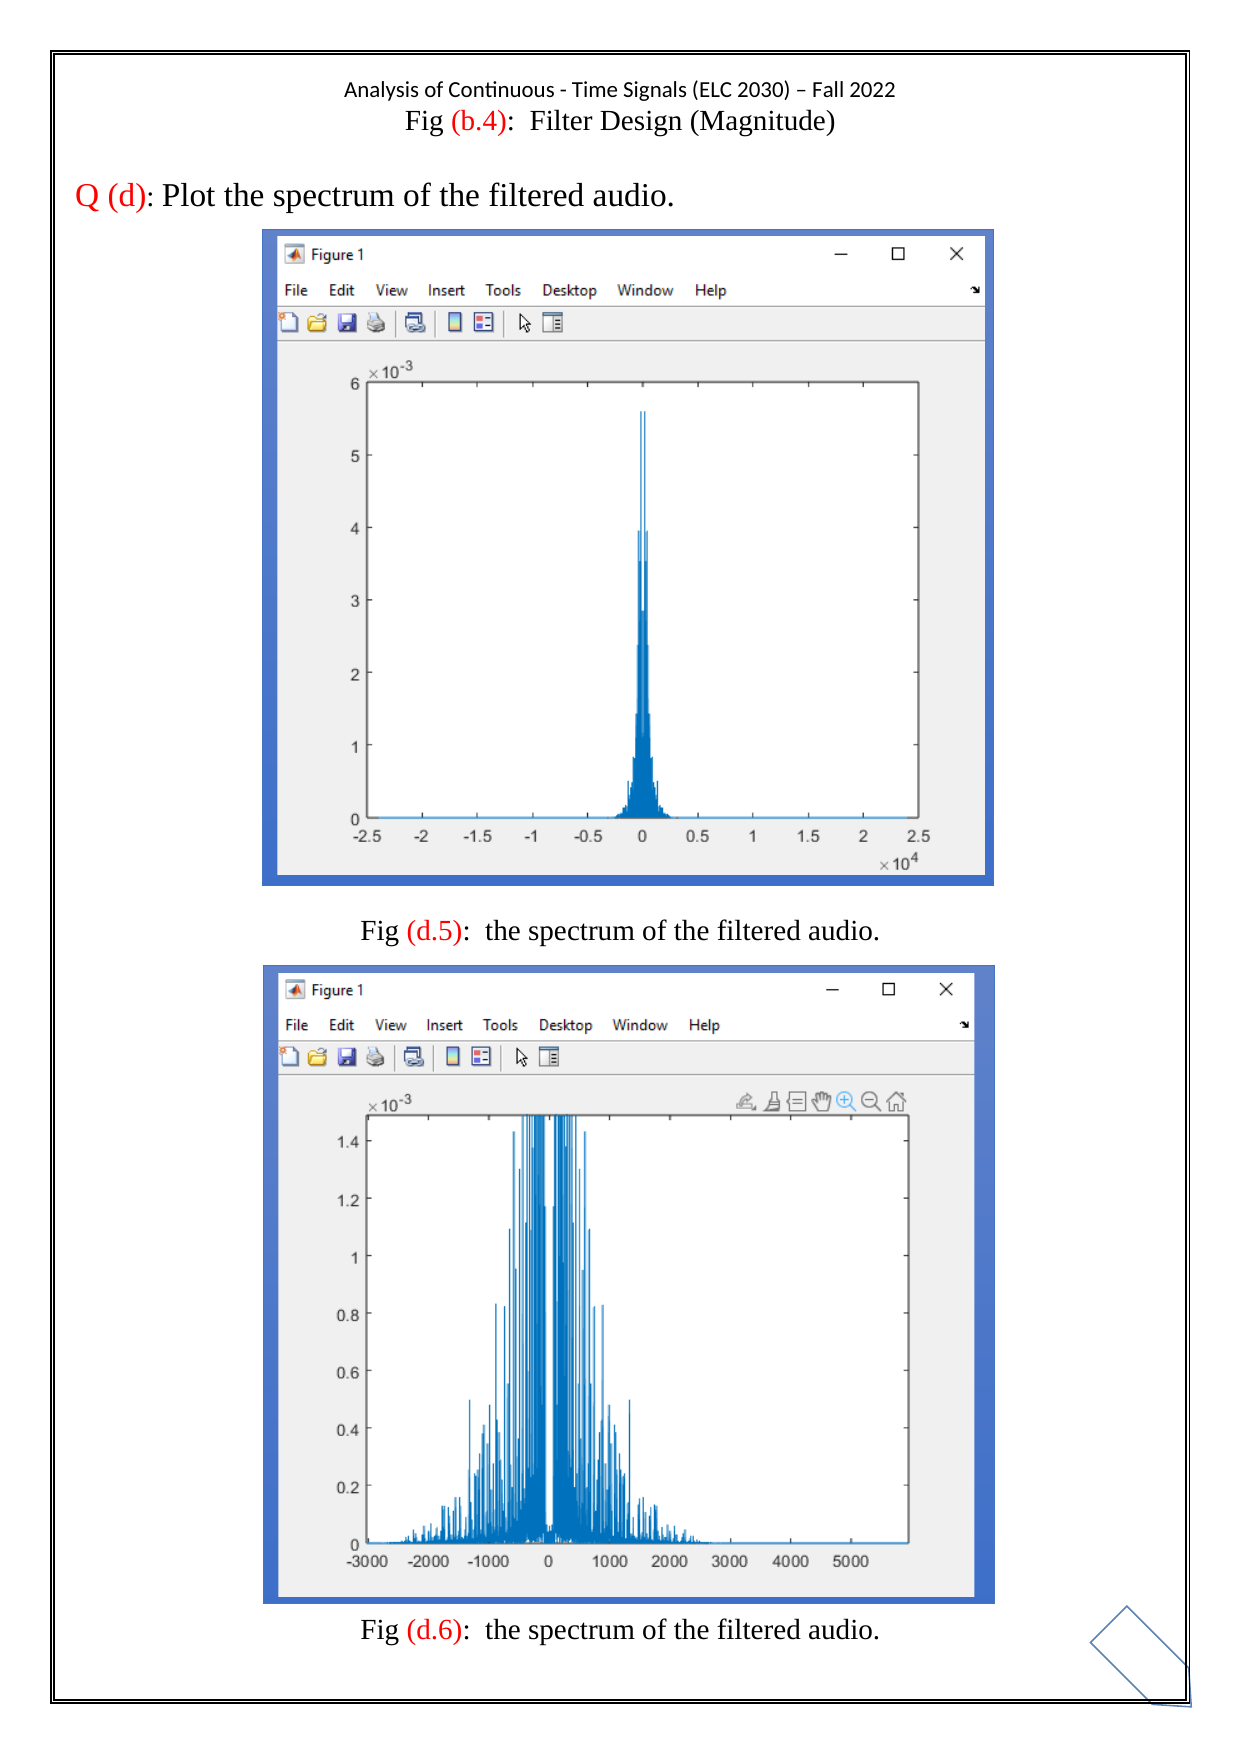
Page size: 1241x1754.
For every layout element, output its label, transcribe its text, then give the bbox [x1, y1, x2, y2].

picture [278, 973, 975, 1597]
picture [277, 236, 985, 875]
text Q (d): Plot the spectrum of the filtered audio. [75, 137, 1165, 213]
text Fig (b.4): Filter Design (Magnitude) [75, 103, 1165, 137]
text Fig (d.6): the spectrum of the filtered audio. [75, 1612, 1165, 1646]
text Fig (d.5): the spectrum of the filtered audio. [75, 913, 1165, 975]
